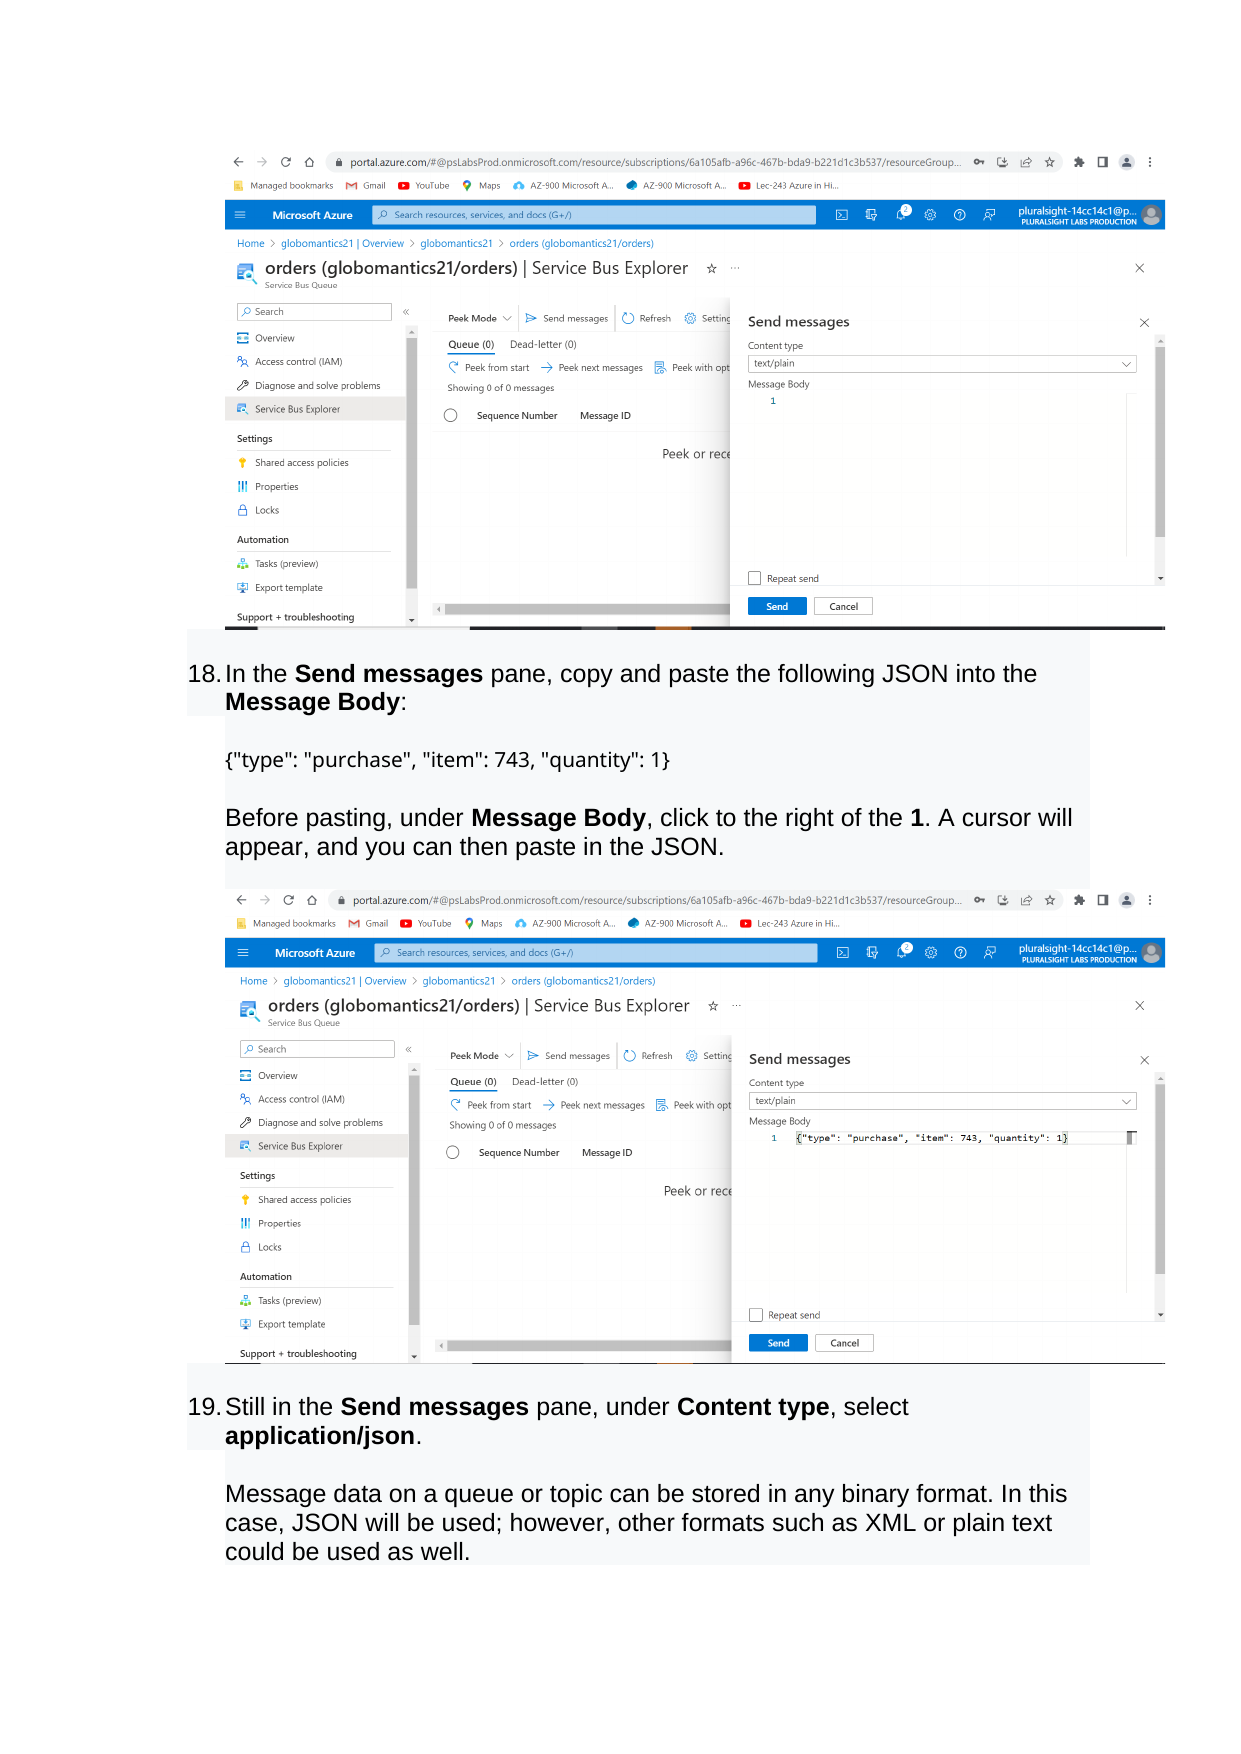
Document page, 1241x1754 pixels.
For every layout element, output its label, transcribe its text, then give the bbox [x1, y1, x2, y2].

picture [225, 889, 1166, 1364]
text Before pasting, under Message Body, click to the right of the 1. A cursor will appear, and you can then paste in the JSON. [225, 803, 1090, 860]
list In the Send messages pane, copy and paste the following JSON into the Message Body: [187, 659, 1090, 716]
text {"type": "purchase", "item": 743, "quantity": 1} [225, 745, 1090, 774]
picture [225, 150, 1166, 630]
list Still in the Send messages pane, under Content type, select application/json. [187, 1392, 1090, 1450]
text Message data on a queue or topic can be stored in any binary format. In this case, JSON will be used; however, other formats such as XML or plain text could be used as well. [225, 1479, 1090, 1565]
